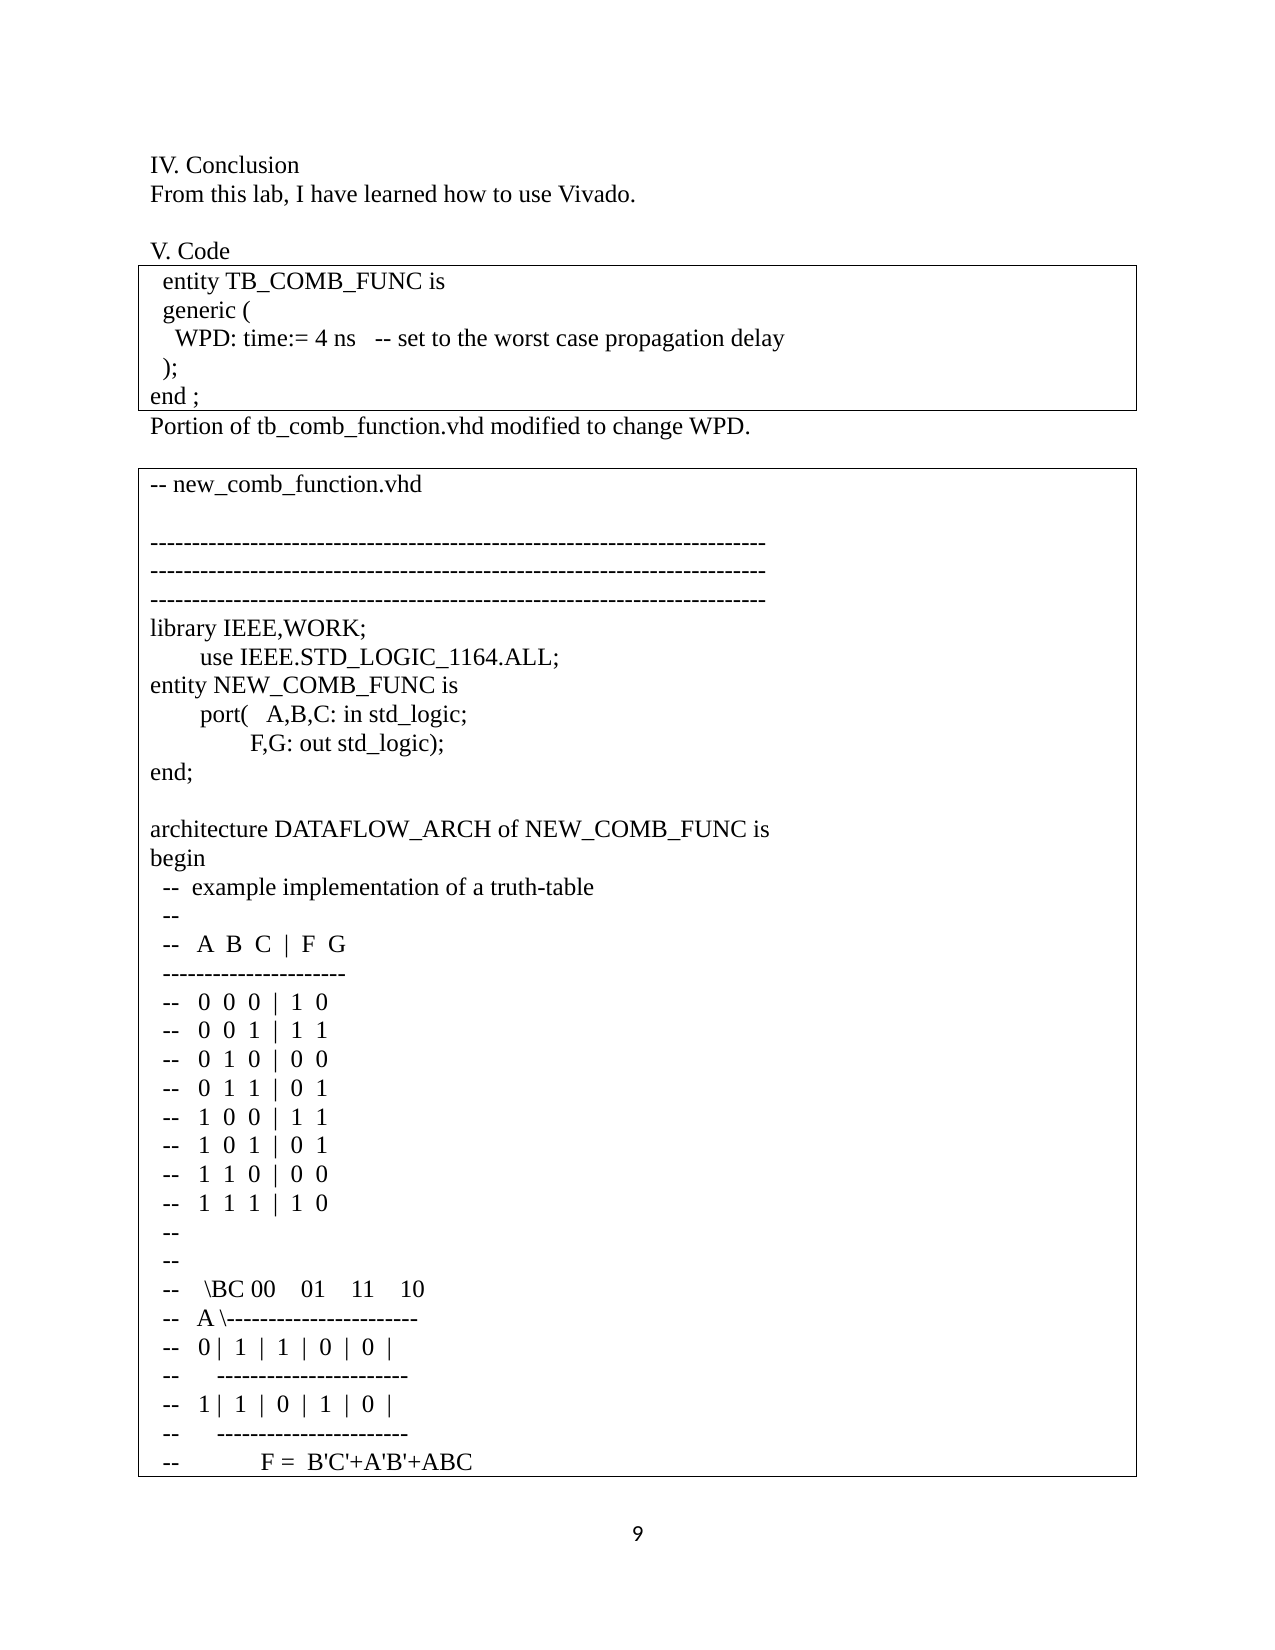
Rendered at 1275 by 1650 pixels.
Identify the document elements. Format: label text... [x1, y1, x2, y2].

text From this lab, I have learned how to use Vivado. [150, 179, 1125, 207]
text IV. Conclusion [150, 150, 1125, 179]
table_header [139, 469, 1136, 1476]
text Portion of tb_comb_function.vhd modified to change WPD. [150, 411, 1125, 439]
table_header entity TB_COMB_FUNC is generic ( WPD: time:= 4 ns -- set to the worst case propagation delay ); end ; [139, 266, 1136, 410]
text V. Code [150, 236, 1125, 265]
